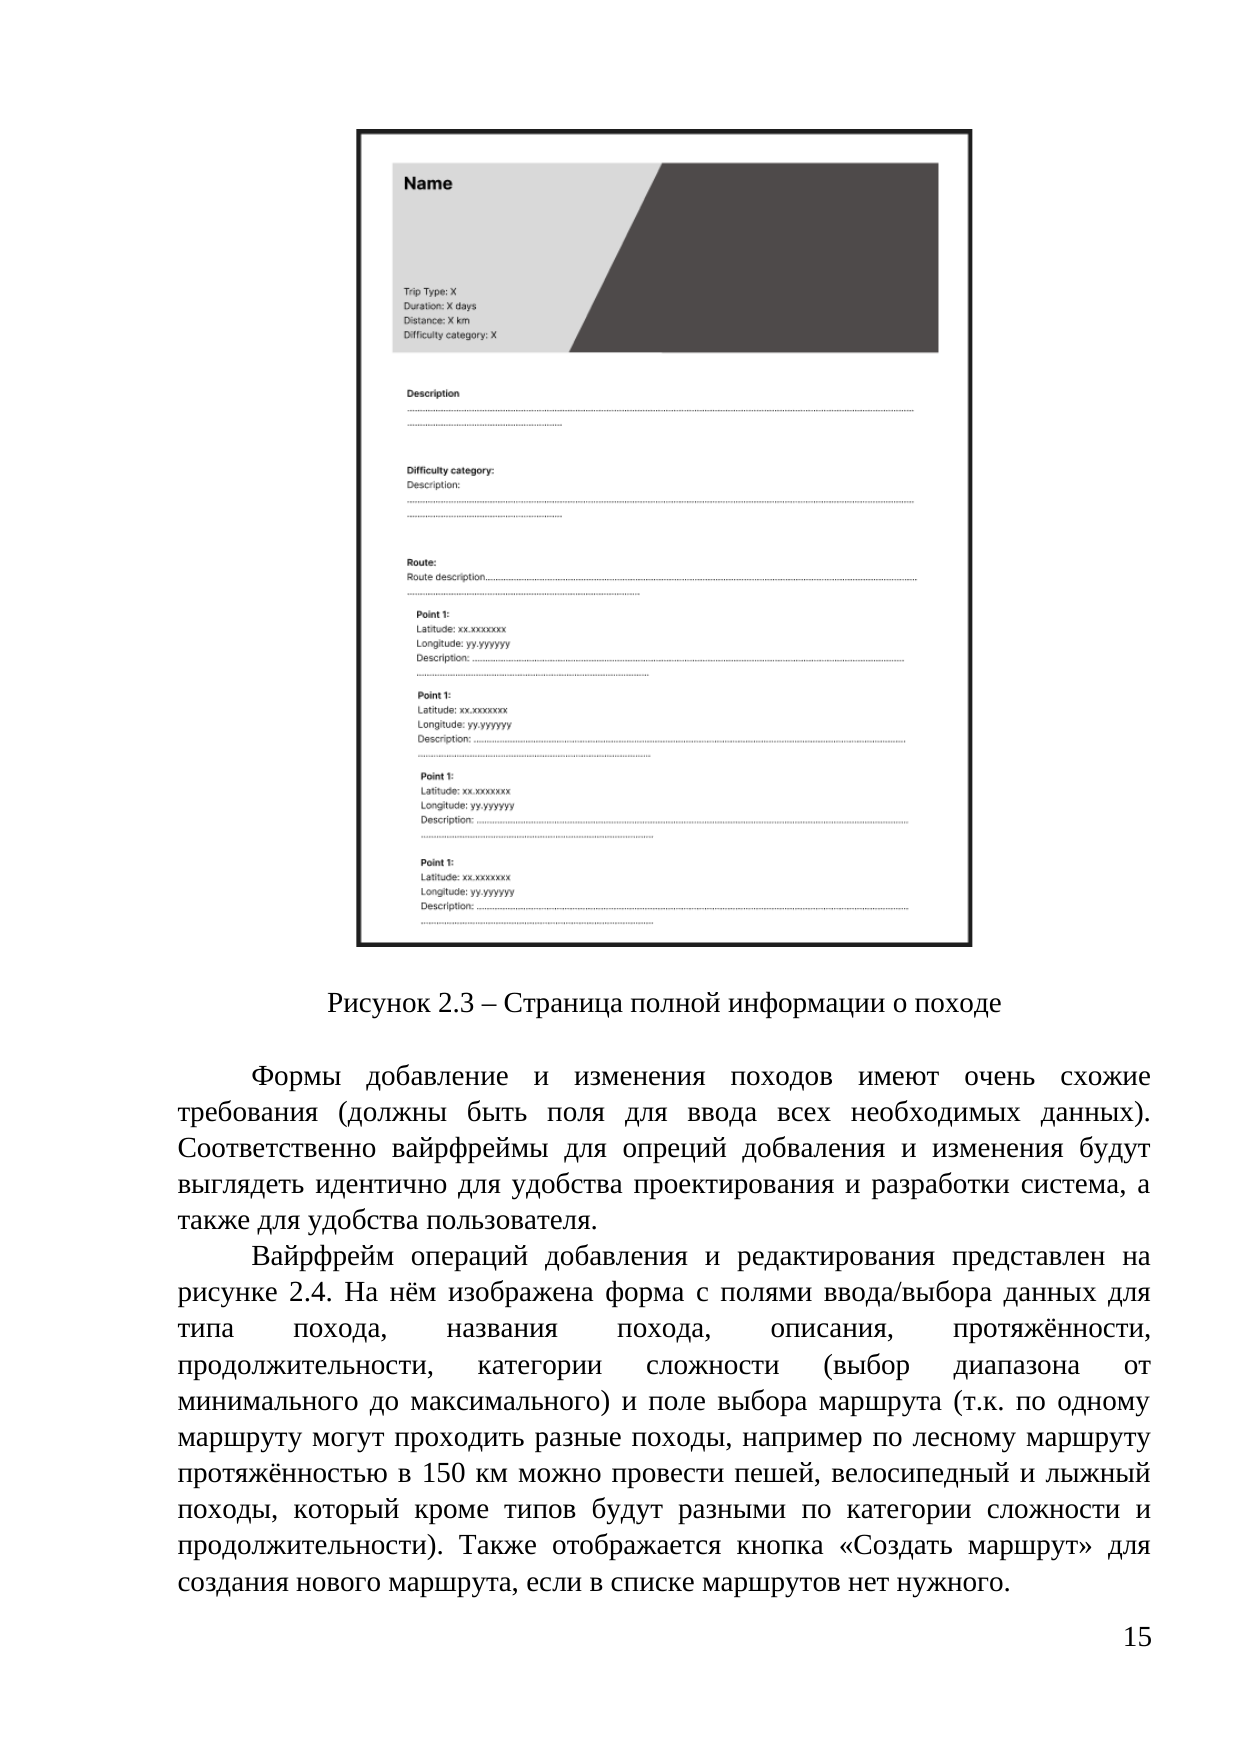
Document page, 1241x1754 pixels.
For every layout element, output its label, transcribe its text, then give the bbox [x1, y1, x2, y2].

text Вайрфрейм операций добавления и редактирования представлен на рисунке 2.4. На нём изображена форма с полями ввода/выбора данных для типа похода, названия похода, описания, протяжённости, продолжительности, категории сложности (выбор диапазона от минимального до максимального) и поле выбора маршрута (т.к. по одному маршруту могут проходить разные походы, например по лесному маршруту протяжённостью в 150 км можно провести пешей, велосипедный и лыжный походы, который кроме типов будут разными по категории сложности и продолжительности). Также отображается кнопка «Создать маршрут» для создания нового маршрута, если в списке маршрутов нет нужного. [177, 1238, 1152, 1597]
text Формы добавление и изменения походов имеют очень схожие требования (должны быть поля для ввода всех необходимых данных). Соответственно вайрфреймы для опреций добваления и изменения будут выглядеть идентично для удобства проектирования и разработки система, а также для удобства пользователя. [177, 1058, 1152, 1236]
text Рисунок 2.3 – Страница полной информации о походе [177, 985, 1152, 1019]
picture [356, 129, 973, 947]
